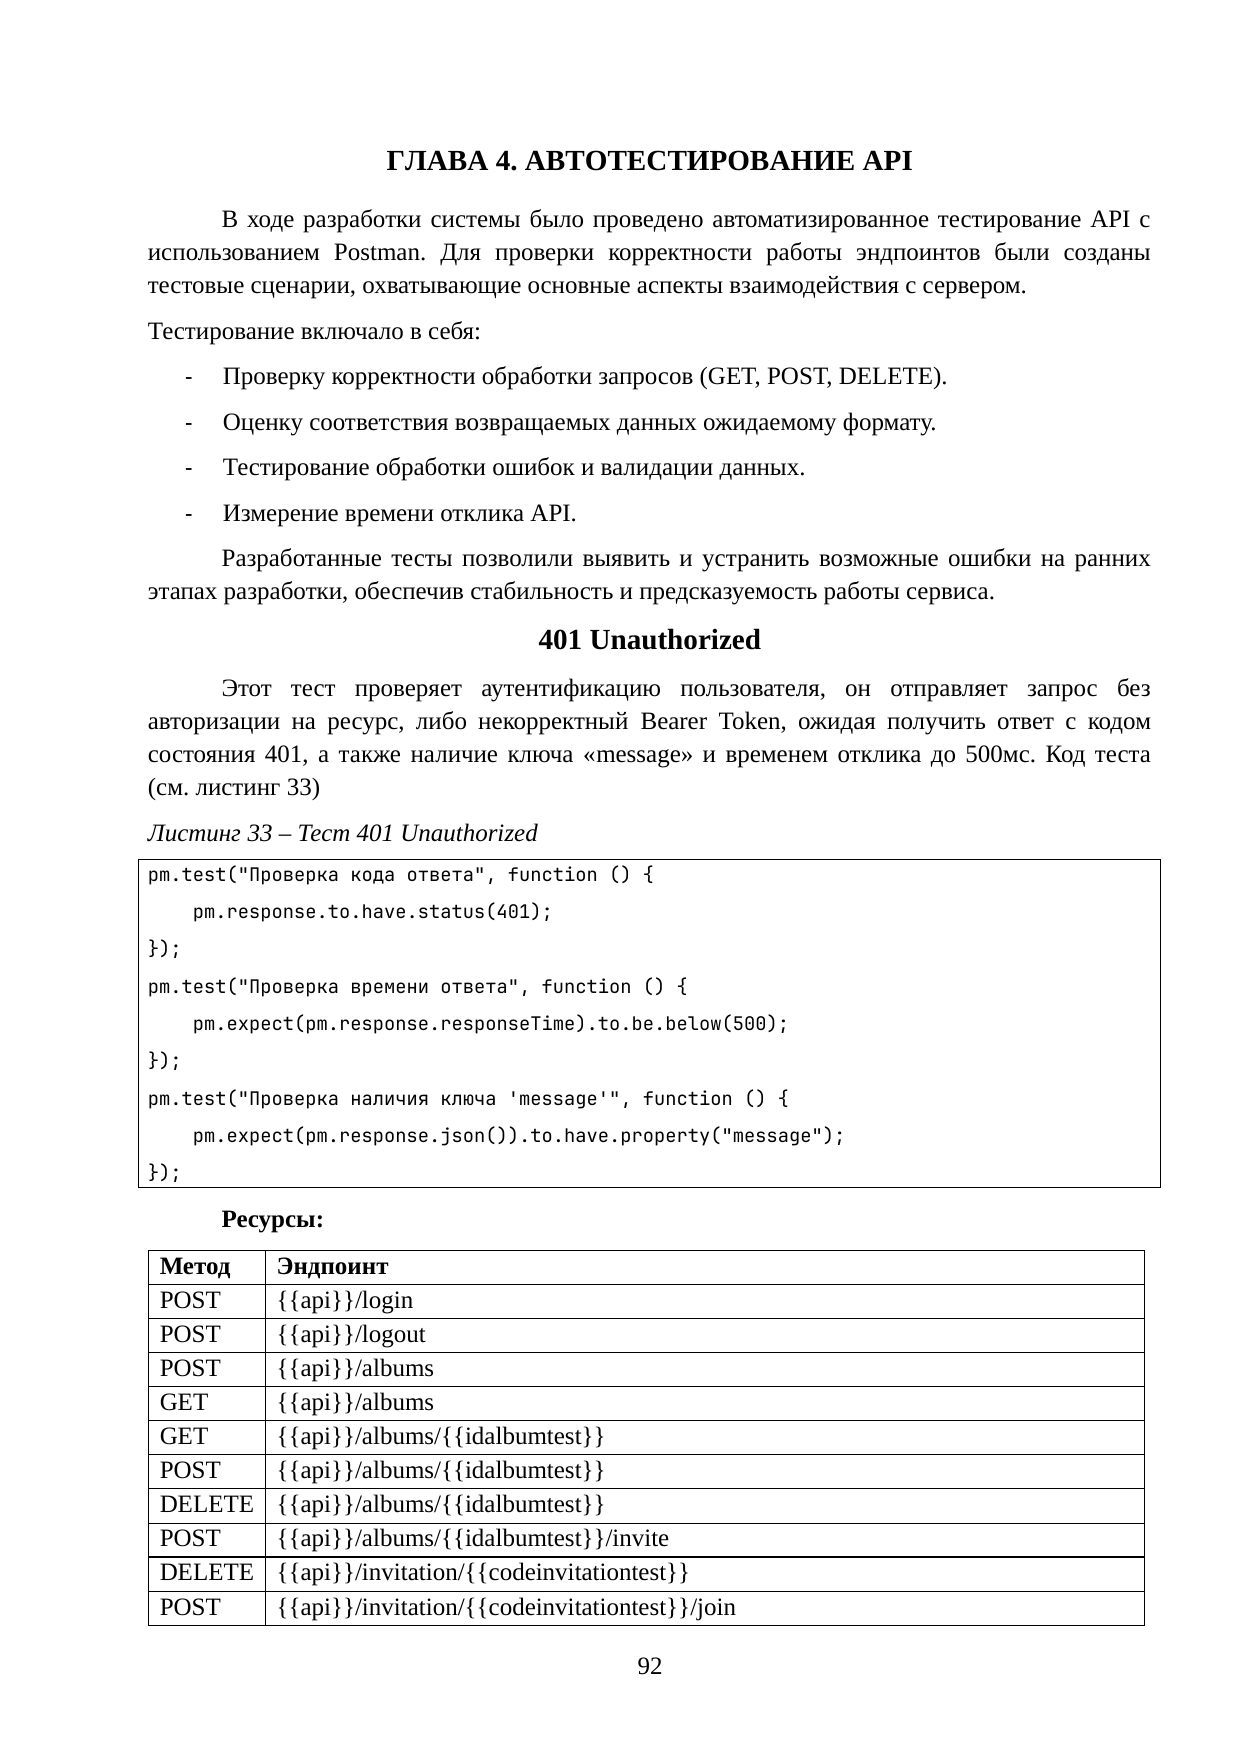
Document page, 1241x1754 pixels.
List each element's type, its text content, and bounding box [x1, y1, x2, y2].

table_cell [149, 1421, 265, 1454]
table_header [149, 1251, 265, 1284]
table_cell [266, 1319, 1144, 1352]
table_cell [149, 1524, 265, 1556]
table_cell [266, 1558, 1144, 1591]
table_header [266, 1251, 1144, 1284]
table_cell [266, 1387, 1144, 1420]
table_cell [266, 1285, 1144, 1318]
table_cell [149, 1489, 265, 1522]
text pm.test("Проверка наличия ключа 'message'", function () { [139, 1083, 1160, 1111]
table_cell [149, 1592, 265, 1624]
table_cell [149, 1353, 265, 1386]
list Оценку соответствия возвращаемых данных ожидаемому формату. [185, 407, 1152, 436]
text Разработанные тесты позволили выявить и устранить возможные ошибки на ранних этапах разработки, обеспечив стабильность и предсказуемость работы сервиса. [148, 543, 1152, 605]
text pm.response.to.have.status(401); [139, 896, 1160, 924]
text Ресурсы: [148, 1204, 1152, 1233]
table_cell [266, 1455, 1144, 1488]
text }); [139, 1045, 1160, 1073]
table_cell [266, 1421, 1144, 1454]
text В ходе разработки системы было проведено автоматизированное тестирование API с использованием Postman. Для проверки корректности работы эндпоинтов были созданы тестовые сценарии, охватывающие основные аспекты взаимодействия с сервером. [148, 204, 1152, 299]
list Проверку корректности обработки запросов (GET, POST, DELETE). [185, 361, 1152, 390]
text }); [139, 933, 1160, 961]
text Этот тест проверяет аутентификацию пользователя, он отправляет запрос без авторизации на ресурс, либо некорректный Bearer Token, ожидая получить ответ с кодом состояния 401, а также наличие ключа «message» и временем отклика до 500мс. Код теста (см. листинг 33) [148, 673, 1152, 801]
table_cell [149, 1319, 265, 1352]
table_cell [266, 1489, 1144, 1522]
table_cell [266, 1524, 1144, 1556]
text pm.expect(pm.response.json()).to.have.property("message"); [139, 1120, 1160, 1148]
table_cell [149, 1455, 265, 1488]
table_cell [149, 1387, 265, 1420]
text pm.test("Проверка времени ответа", function () { [139, 971, 1160, 999]
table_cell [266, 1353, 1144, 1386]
text pm.expect(pm.response.responseTime).to.be.below(500); [139, 1008, 1160, 1036]
text Листинг 33 – Тест 401 Unauthorized [148, 818, 1152, 846]
subtitle 401 Unauthorized [148, 622, 1152, 656]
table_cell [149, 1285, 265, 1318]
subtitle Глава 4. Автотестирование API [148, 143, 1152, 177]
text Тестирование включало в себя: [148, 316, 1152, 344]
text pm.test("Проверка кода ответа", function () { [139, 860, 1160, 887]
list Тестирование обработки ошибок и валидации данных. [185, 452, 1152, 481]
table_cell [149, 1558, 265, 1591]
list Измерение времени отклика API. [185, 498, 1152, 527]
text }); [139, 1157, 1160, 1187]
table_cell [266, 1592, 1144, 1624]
